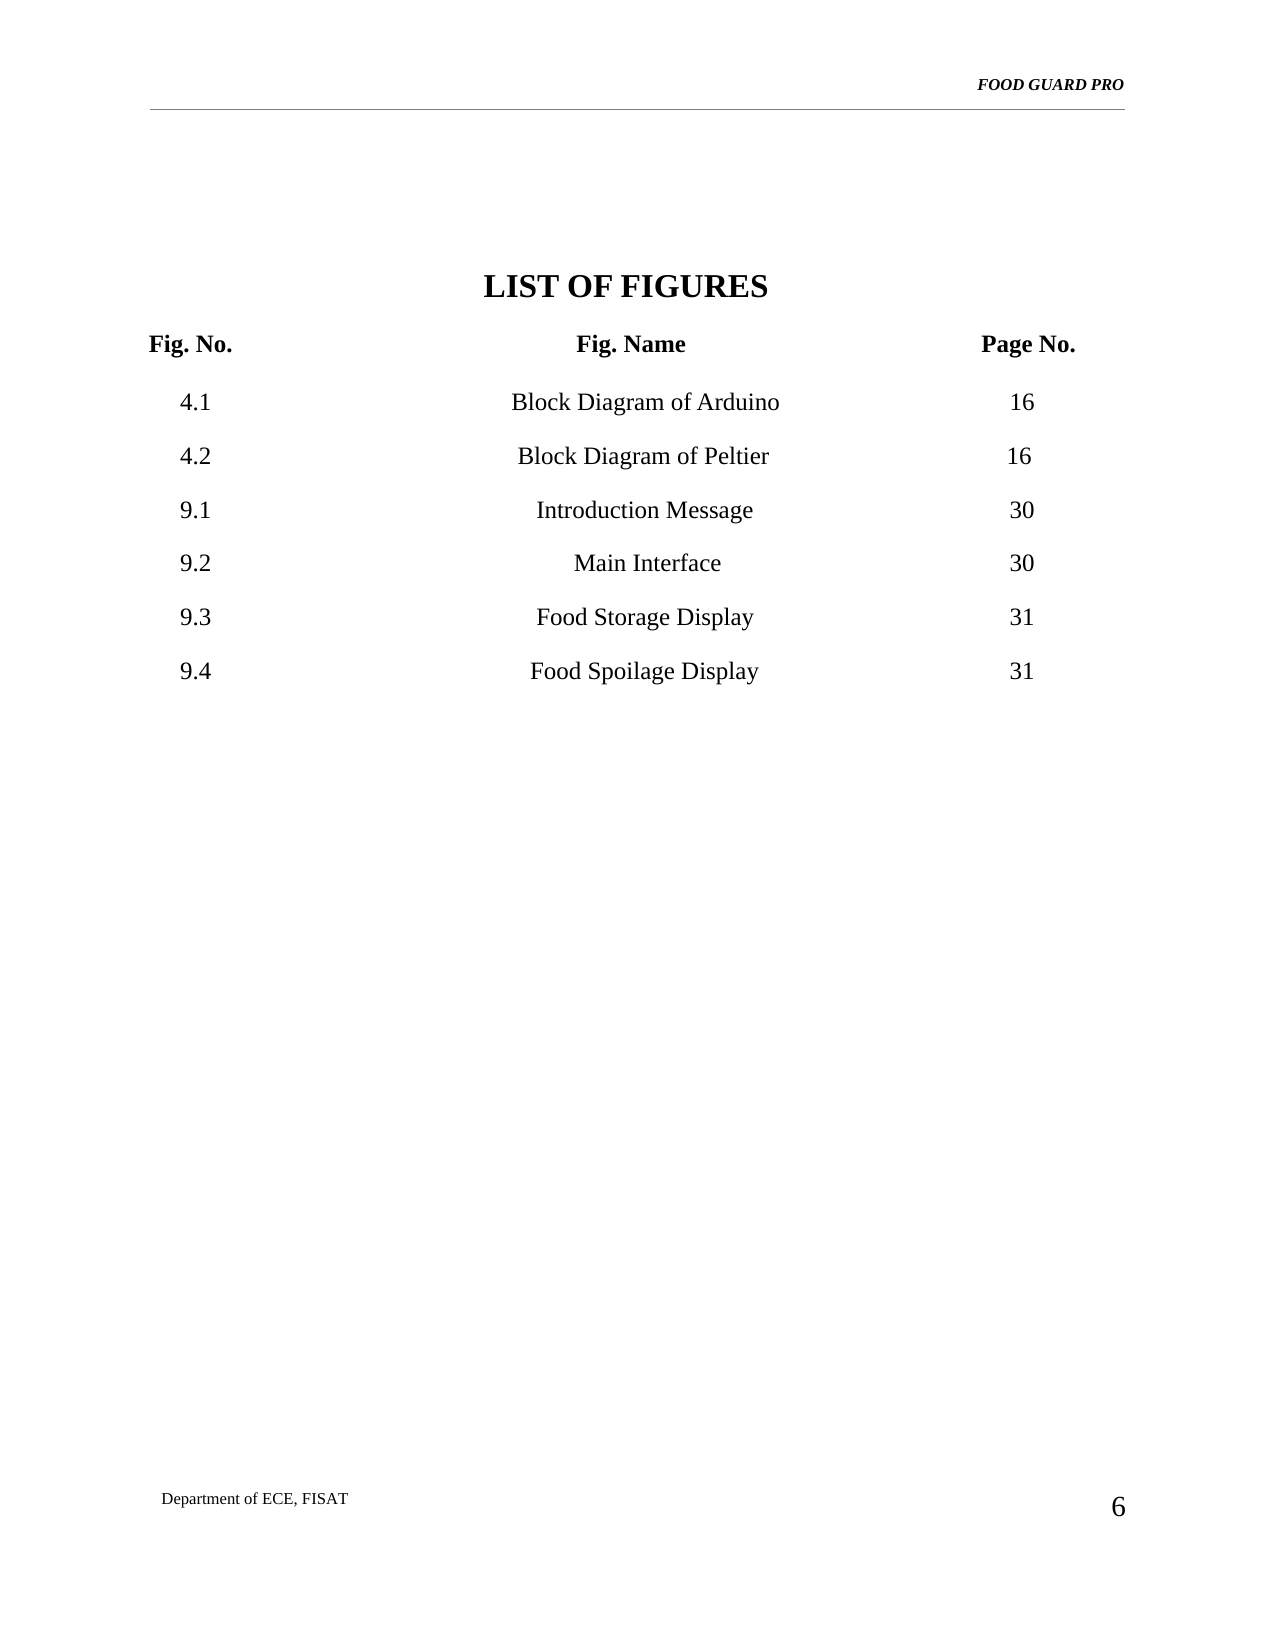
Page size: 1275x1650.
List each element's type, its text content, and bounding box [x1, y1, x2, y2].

text 9.3 Food Storage Display 31 [148, 602, 1125, 631]
text LIST OF FIGURES [150, 266, 1125, 304]
text 4.2 Block Diagram of Peltier 16 [148, 441, 1125, 470]
text 4.1 Block Diagram of Arduino 16 [148, 387, 1125, 416]
text 9.4 Food Spoilage Display 31 [148, 656, 1125, 685]
text 9.2 Main Interface 30 [148, 548, 1125, 577]
text Fig. No. Fig. Name Page No. [148, 329, 1125, 358]
text 9.1 Introduction Message 30 [148, 495, 1125, 523]
